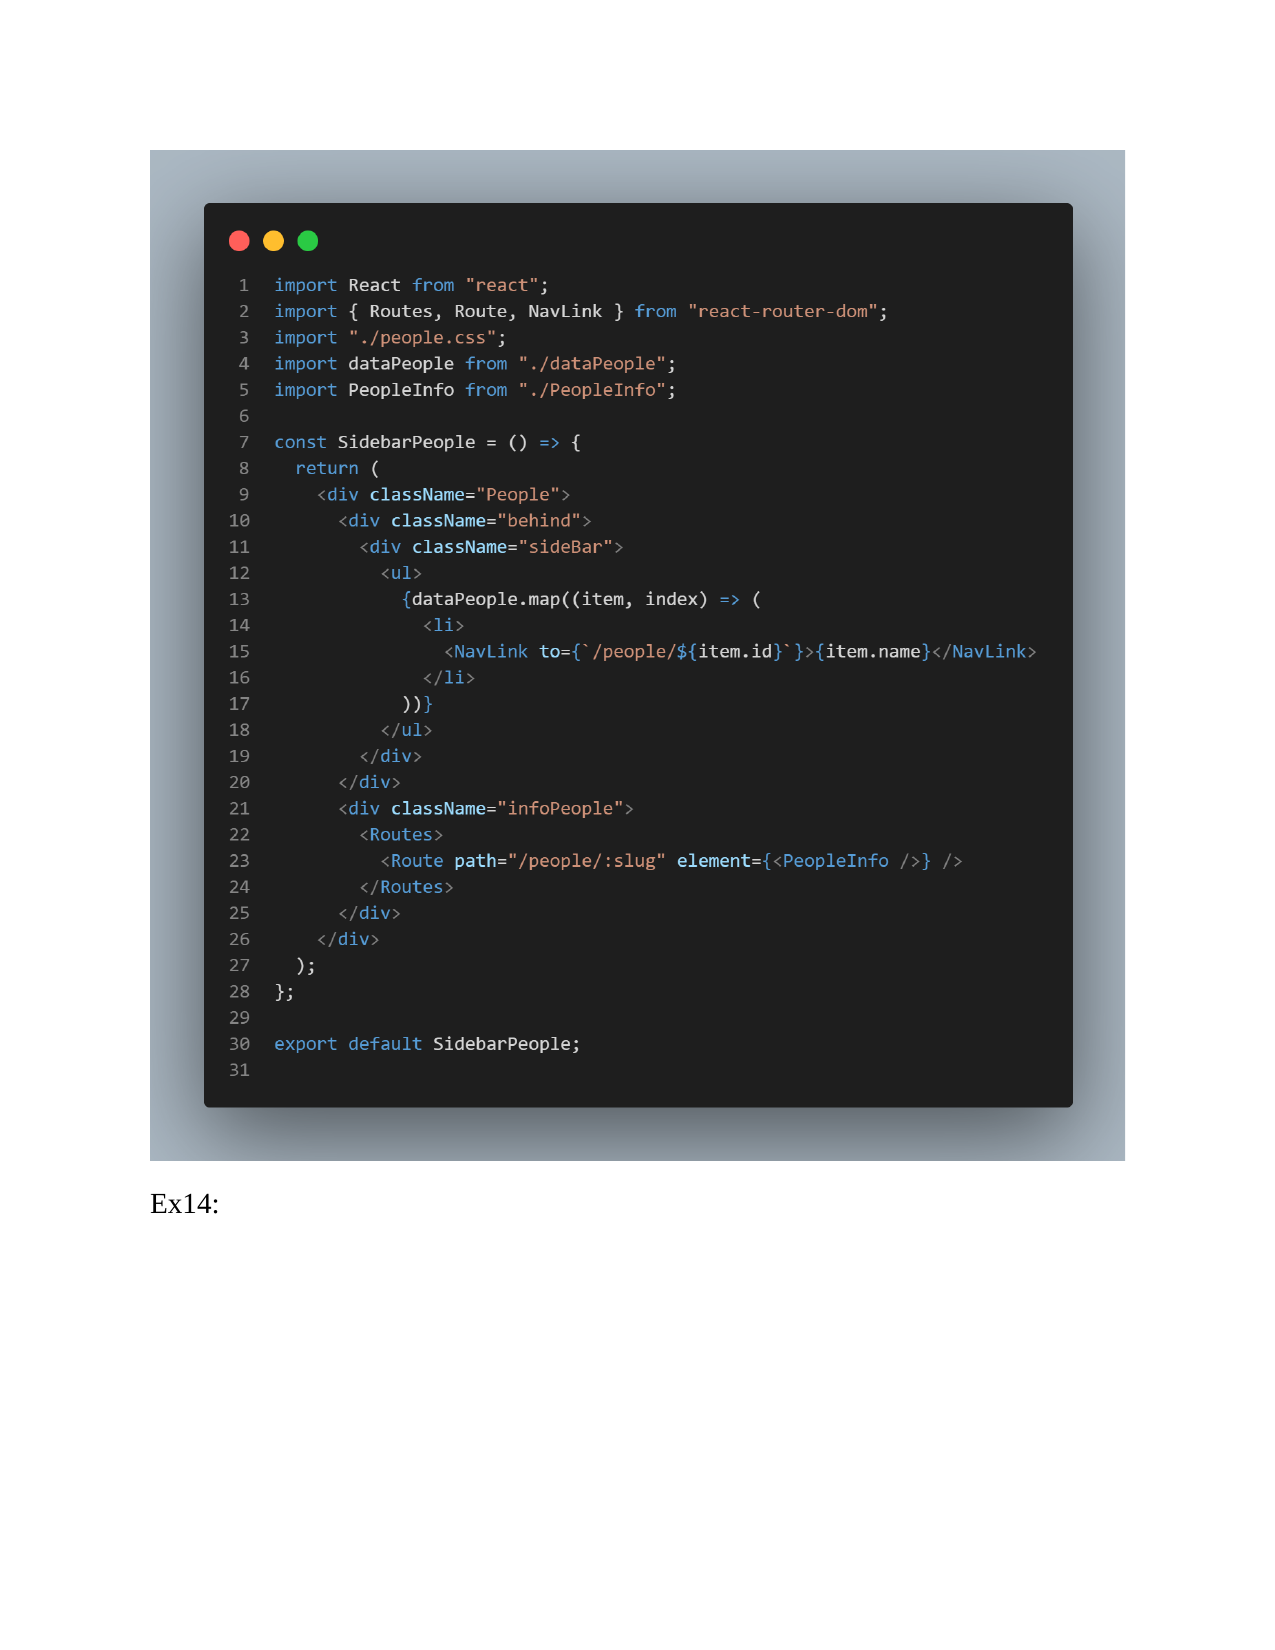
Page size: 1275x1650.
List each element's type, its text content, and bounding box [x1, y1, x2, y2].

text Ex14: [150, 1186, 1125, 1219]
picture [150, 150, 1125, 1161]
